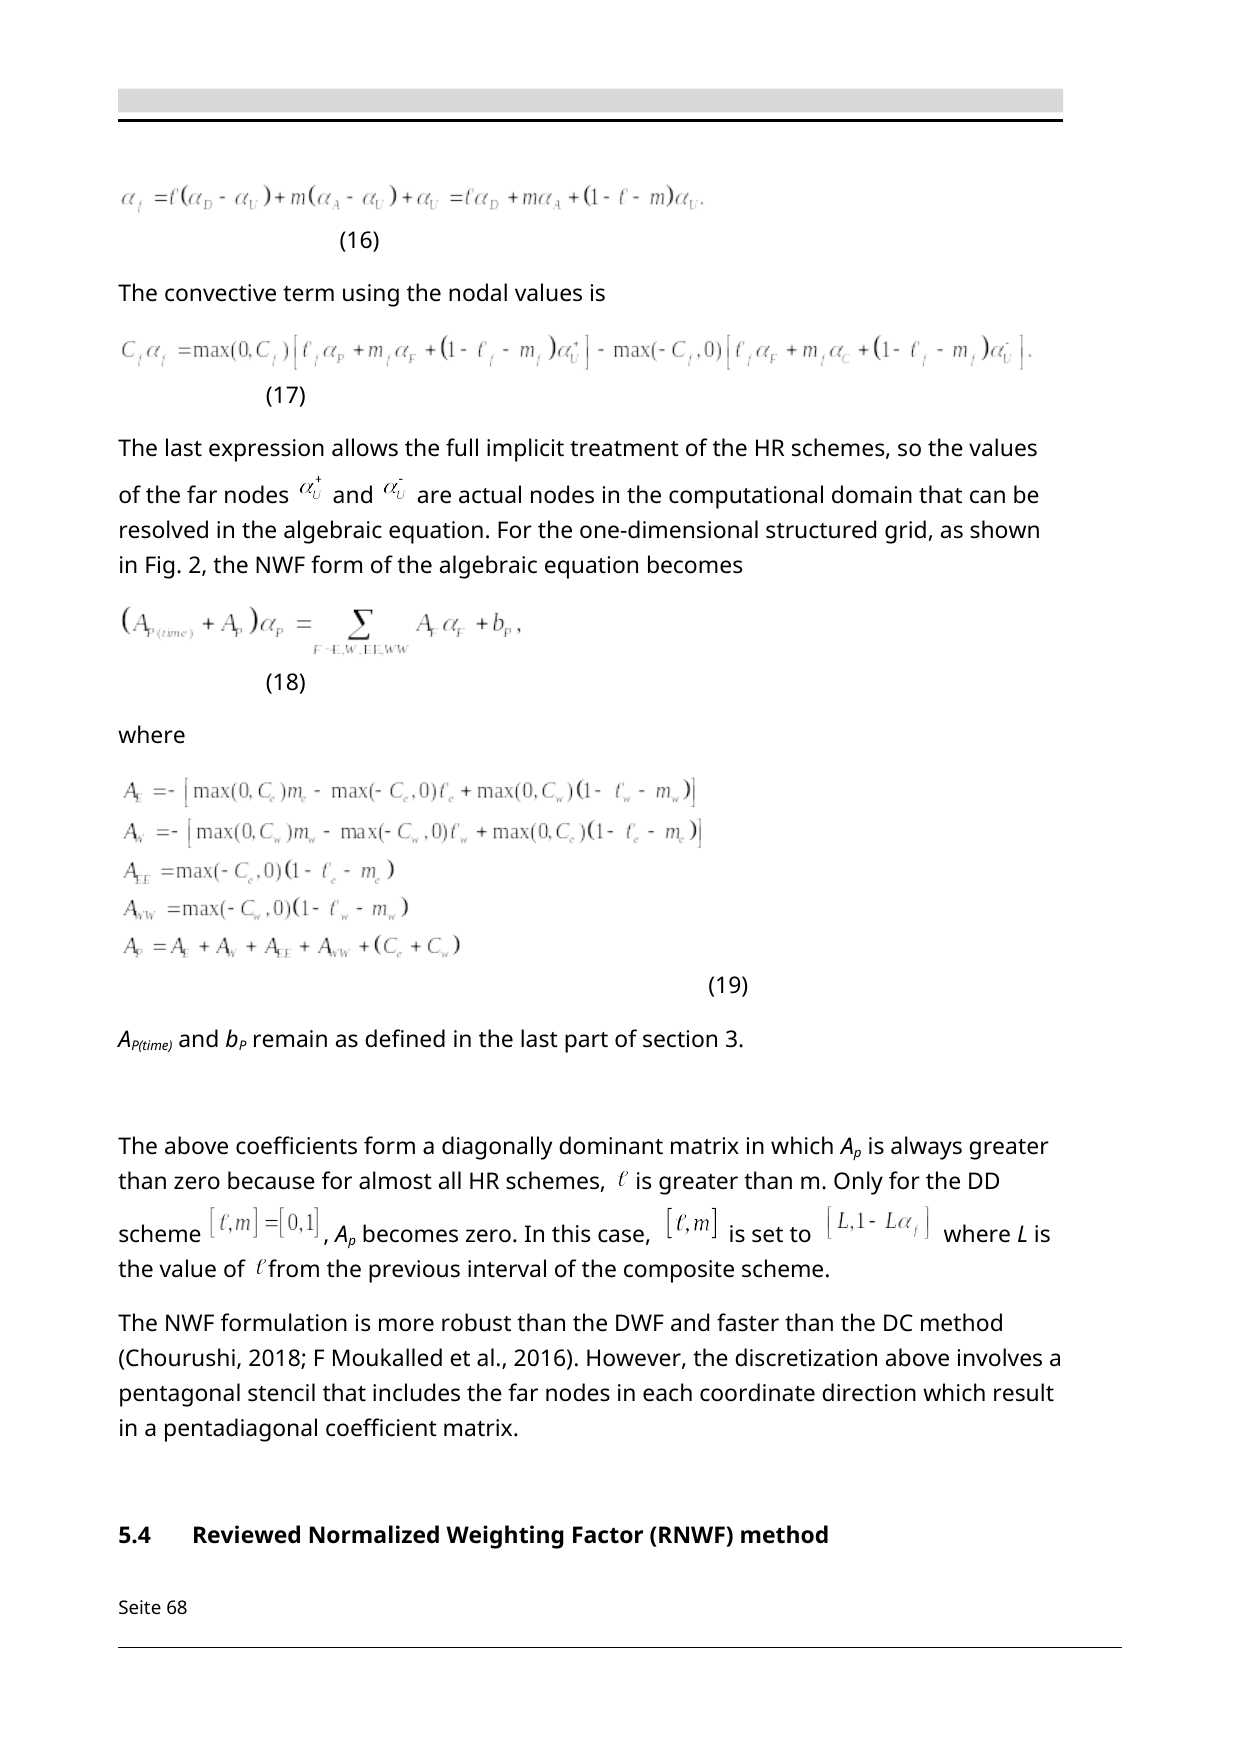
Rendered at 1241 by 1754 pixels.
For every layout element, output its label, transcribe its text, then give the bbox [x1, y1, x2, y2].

text where [118, 719, 1063, 751]
list Reviewed Normalized Weighting Factor (RNWF) method [118, 1519, 1063, 1551]
text (18) [118, 602, 1063, 697]
text The last expression allows the full implicit treatment of the HR schemes, so the values of the far nodes and are actual nodes in the computational domain that can be resolved in the algebraic equation. For the one-dimensional structured grid, as shown in Fig. 2, the NWF form of the algebraic equation becomes [118, 432, 1063, 580]
text The above coefficients form a diagonally dominant matrix in which Ap is always greater than zero because for almost all HR schemes, is greater than m. Only for the DD scheme , Ap becomes zero. In this case, is set to where L is the value of from the previous interval of the composite scheme. [118, 1130, 1063, 1284]
text (17) [118, 331, 1063, 410]
text (16) [118, 181, 1063, 255]
text The convective term using the nodal values is [118, 277, 1063, 308]
text AP(time) and bP remain as defined in the last part of section 3. [118, 1023, 1063, 1054]
text The NWF formulation is more robust than the DWF and faster than the DC method (Chourushi, 2018; F Moukalled et al., 2016). However, the discretization above involves a pentagonal stencil that includes the far nodes in each coordinate direction which result in a pentadiagonal coefficient matrix. [118, 1307, 1063, 1443]
text (19) [118, 773, 1063, 1000]
